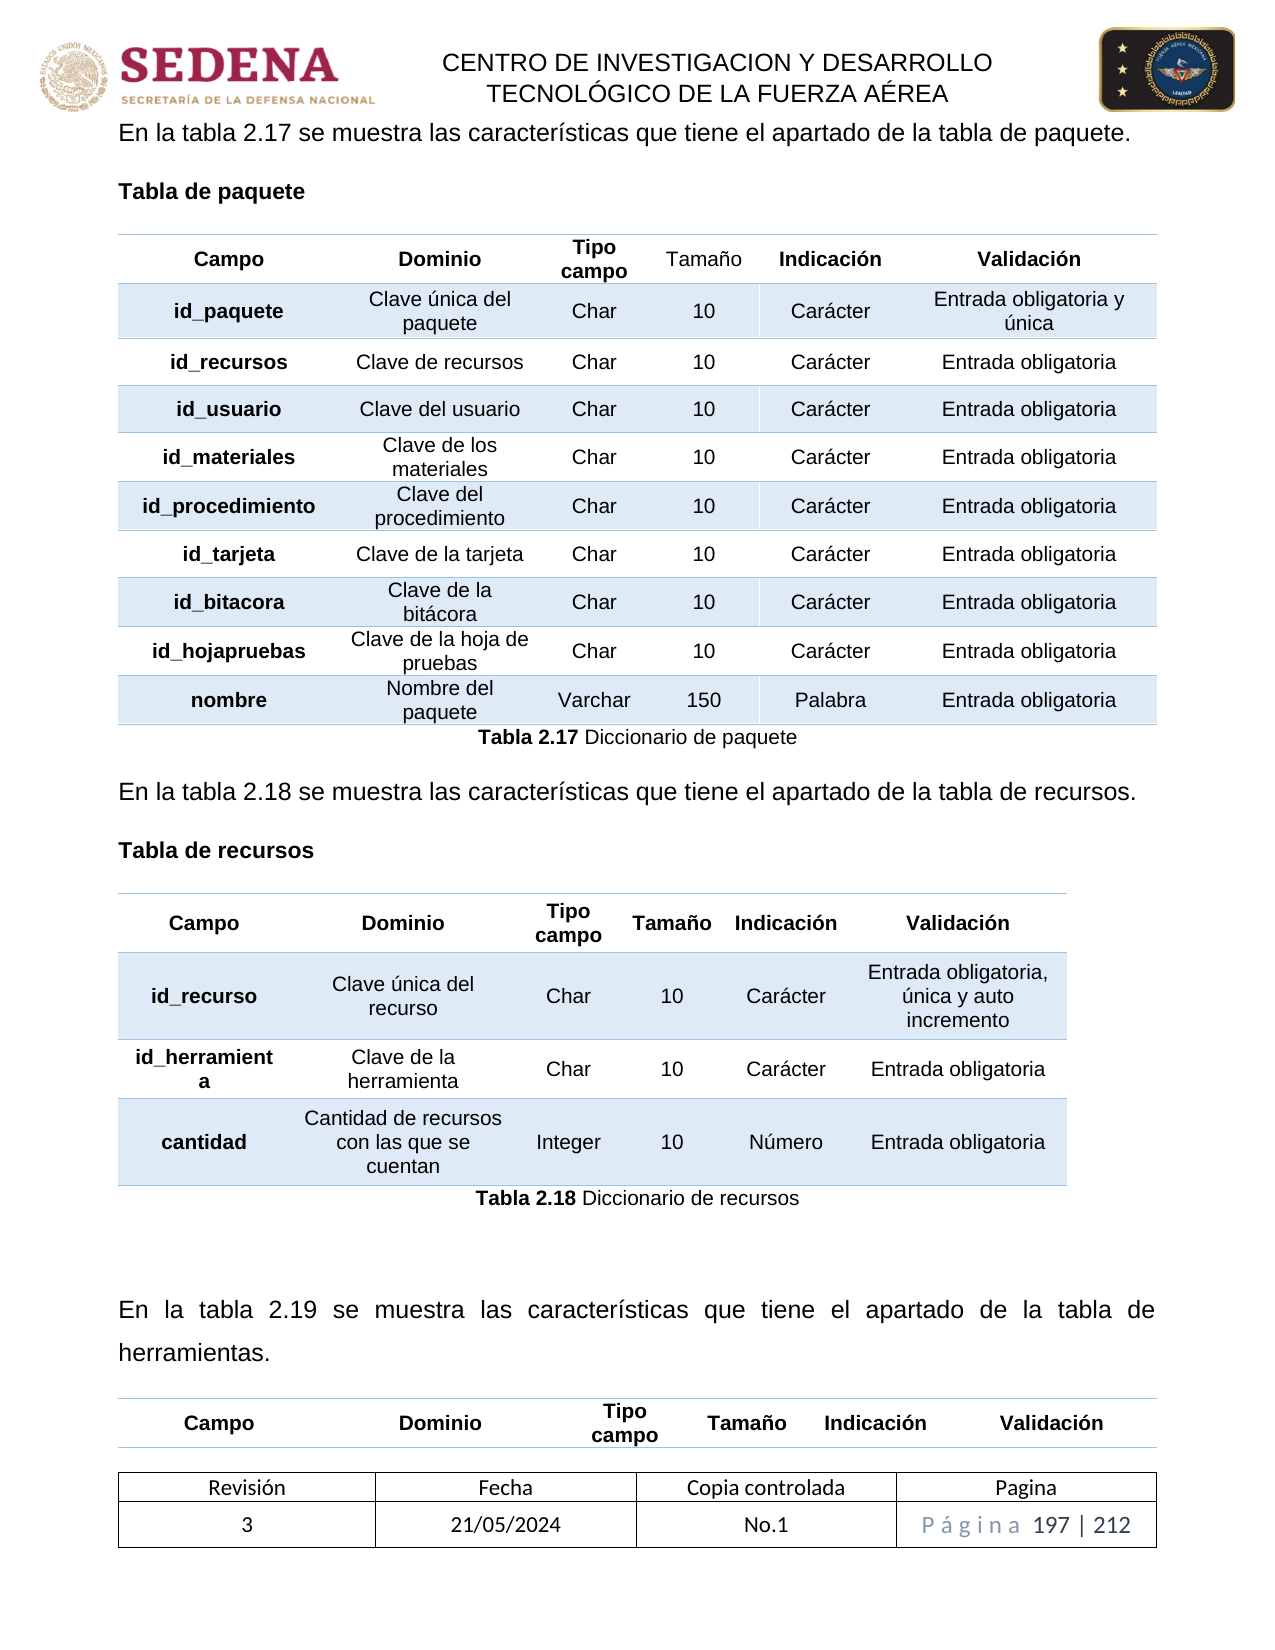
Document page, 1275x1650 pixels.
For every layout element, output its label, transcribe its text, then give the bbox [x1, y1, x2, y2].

table_cell Entrada obligatoria, única y auto incremento [849, 953, 1067, 1039]
table_header Validación [946, 1399, 1157, 1447]
table_cell id_recurso [118, 953, 290, 1039]
table_cell Char [516, 1040, 621, 1098]
table_cell id_tarjeta [118, 531, 339, 577]
text En la tabla 2.17 se muestra las características que tiene el apartado de la tabla de paquete. [118, 118, 1157, 147]
text Tabla de paquete [118, 178, 1157, 204]
table_cell Carácter [760, 386, 901, 432]
table_header Dominio [339, 235, 540, 283]
table_cell Entrada obligatoria [901, 531, 1157, 577]
table_cell Clave de recursos [339, 339, 540, 384]
table_cell Entrada obligatoria [901, 676, 1157, 723]
table_header Validación [849, 894, 1067, 952]
table_header Indicación [760, 235, 901, 283]
table_cell Clave de la tarjeta [339, 531, 540, 577]
text En la tabla 2.18 se muestra las características que tiene el apartado de la tabla de recursos. [118, 777, 1157, 806]
table_header Indicación [723, 894, 849, 952]
table_cell id_hojapruebas [118, 627, 339, 674]
text Tabla 2.18 Diccionario de recursos [118, 1186, 1157, 1210]
table_cell Clave única del paquete [339, 284, 540, 337]
table_cell Palabra [760, 676, 901, 723]
table_header Dominio [290, 894, 516, 952]
table_cell Entrada obligatoria [901, 339, 1157, 384]
table_cell 10 [648, 433, 759, 481]
table_cell Carácter [760, 578, 901, 626]
table_cell id_procedimiento [118, 482, 339, 529]
table_cell id_paquete [118, 284, 339, 337]
table_header Tipo campo [516, 894, 621, 952]
text Tabla de recursos [118, 837, 1157, 863]
table_header Tamaño [621, 894, 723, 952]
table_cell nombre [118, 676, 339, 723]
table_header Campo [118, 235, 339, 283]
table_cell Char [540, 386, 648, 432]
table_header Campo [118, 1399, 320, 1447]
table_cell Clave de la herramienta [290, 1040, 516, 1098]
table_cell Char [540, 482, 648, 529]
table_cell Entrada obligatoria [901, 482, 1157, 529]
table_cell cantidad [118, 1099, 290, 1185]
table_cell 10 [621, 1040, 723, 1098]
table_header Tipo campo [540, 235, 648, 283]
table_cell Char [540, 433, 648, 481]
table_cell Char [540, 578, 648, 626]
table_cell id_materiales [118, 433, 339, 481]
table_cell Char [540, 531, 648, 577]
table_cell 10 [648, 531, 759, 577]
table_cell Carácter [723, 1040, 849, 1098]
table_cell Carácter [760, 482, 901, 529]
table_cell Carácter [760, 627, 901, 674]
table_cell 10 [648, 386, 759, 432]
table_cell Número [723, 1099, 849, 1185]
table_cell Clave de la bitácora [339, 578, 540, 626]
table_cell 10 [648, 627, 759, 674]
table_cell 10 [648, 339, 759, 384]
table_cell Entrada obligatoria [901, 627, 1157, 674]
picture [39, 27, 1236, 112]
table_cell Clave de la hoja de pruebas [339, 627, 540, 674]
table_header Tipo campo [561, 1399, 689, 1447]
table_header Tamaño [648, 235, 759, 283]
table_cell Carácter [760, 433, 901, 481]
table_cell 10 [621, 1099, 723, 1185]
table_cell Nombre del paquete [339, 676, 540, 723]
table_header Campo [118, 894, 290, 952]
table_cell Clave de los materiales [339, 433, 540, 481]
table_cell Carácter [760, 339, 901, 384]
table_cell Char [540, 627, 648, 674]
table_cell 10 [648, 578, 759, 626]
table_cell id_herramienta [118, 1040, 290, 1098]
table_cell Carácter [760, 284, 901, 337]
table_cell Integer [516, 1099, 621, 1185]
table_cell 150 [648, 676, 759, 723]
table_cell Char [516, 953, 621, 1039]
table_header Tamaño [689, 1399, 805, 1447]
table_cell Clave del procedimiento [339, 482, 540, 529]
table_cell Entrada obligatoria y única [901, 284, 1157, 337]
table_header Dominio [320, 1399, 561, 1447]
table_cell Carácter [760, 531, 901, 577]
table_cell Entrada obligatoria [901, 578, 1157, 626]
table_cell Entrada obligatoria [849, 1099, 1067, 1185]
text En la tabla 2.19 se muestra las características que tiene el apartado de la tabla de herramientas. [118, 1295, 1157, 1367]
table_cell Clave del usuario [339, 386, 540, 432]
table_cell 10 [648, 284, 759, 337]
table_cell 10 [621, 953, 723, 1039]
table_cell 10 [648, 482, 759, 529]
table_header Indicación [805, 1399, 946, 1447]
table_cell Cantidad de recursos con las que se cuentan [290, 1099, 516, 1185]
text Tabla 2.17 Diccionario de paquete [118, 725, 1157, 748]
table_cell id_recursos [118, 339, 339, 384]
table_cell Char [540, 339, 648, 384]
table_cell Carácter [723, 953, 849, 1039]
table_cell Entrada obligatoria [901, 386, 1157, 432]
table_cell id_bitacora [118, 578, 339, 626]
table_cell id_usuario [118, 386, 339, 432]
table_cell Entrada obligatoria [901, 433, 1157, 481]
table_cell Entrada obligatoria [849, 1040, 1067, 1098]
table_header Validación [901, 235, 1157, 283]
table_cell Char [540, 284, 648, 337]
table_cell Varchar [540, 676, 648, 723]
table_cell Clave única del recurso [290, 953, 516, 1039]
